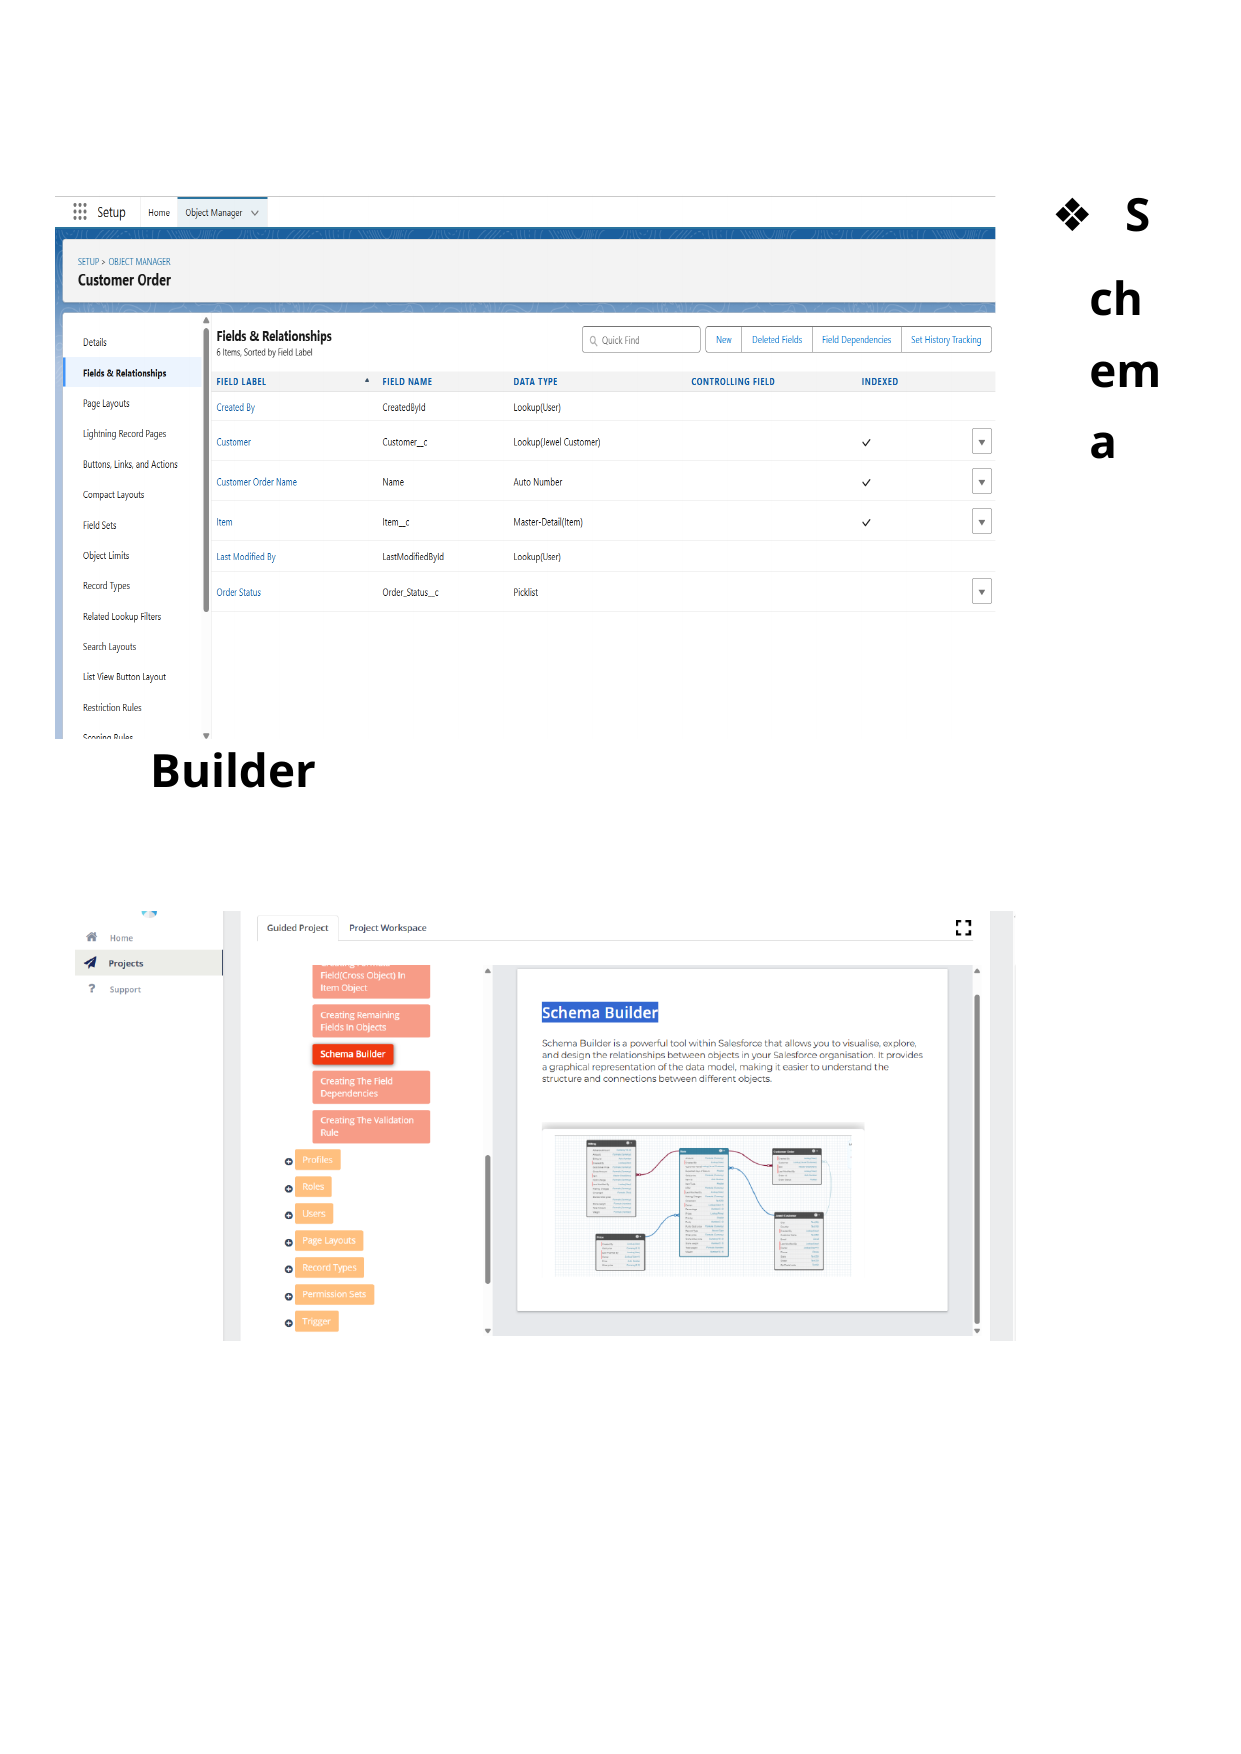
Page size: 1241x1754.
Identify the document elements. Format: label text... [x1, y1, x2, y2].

picture [55, 194, 996, 739]
picture [75, 911, 1016, 1341]
